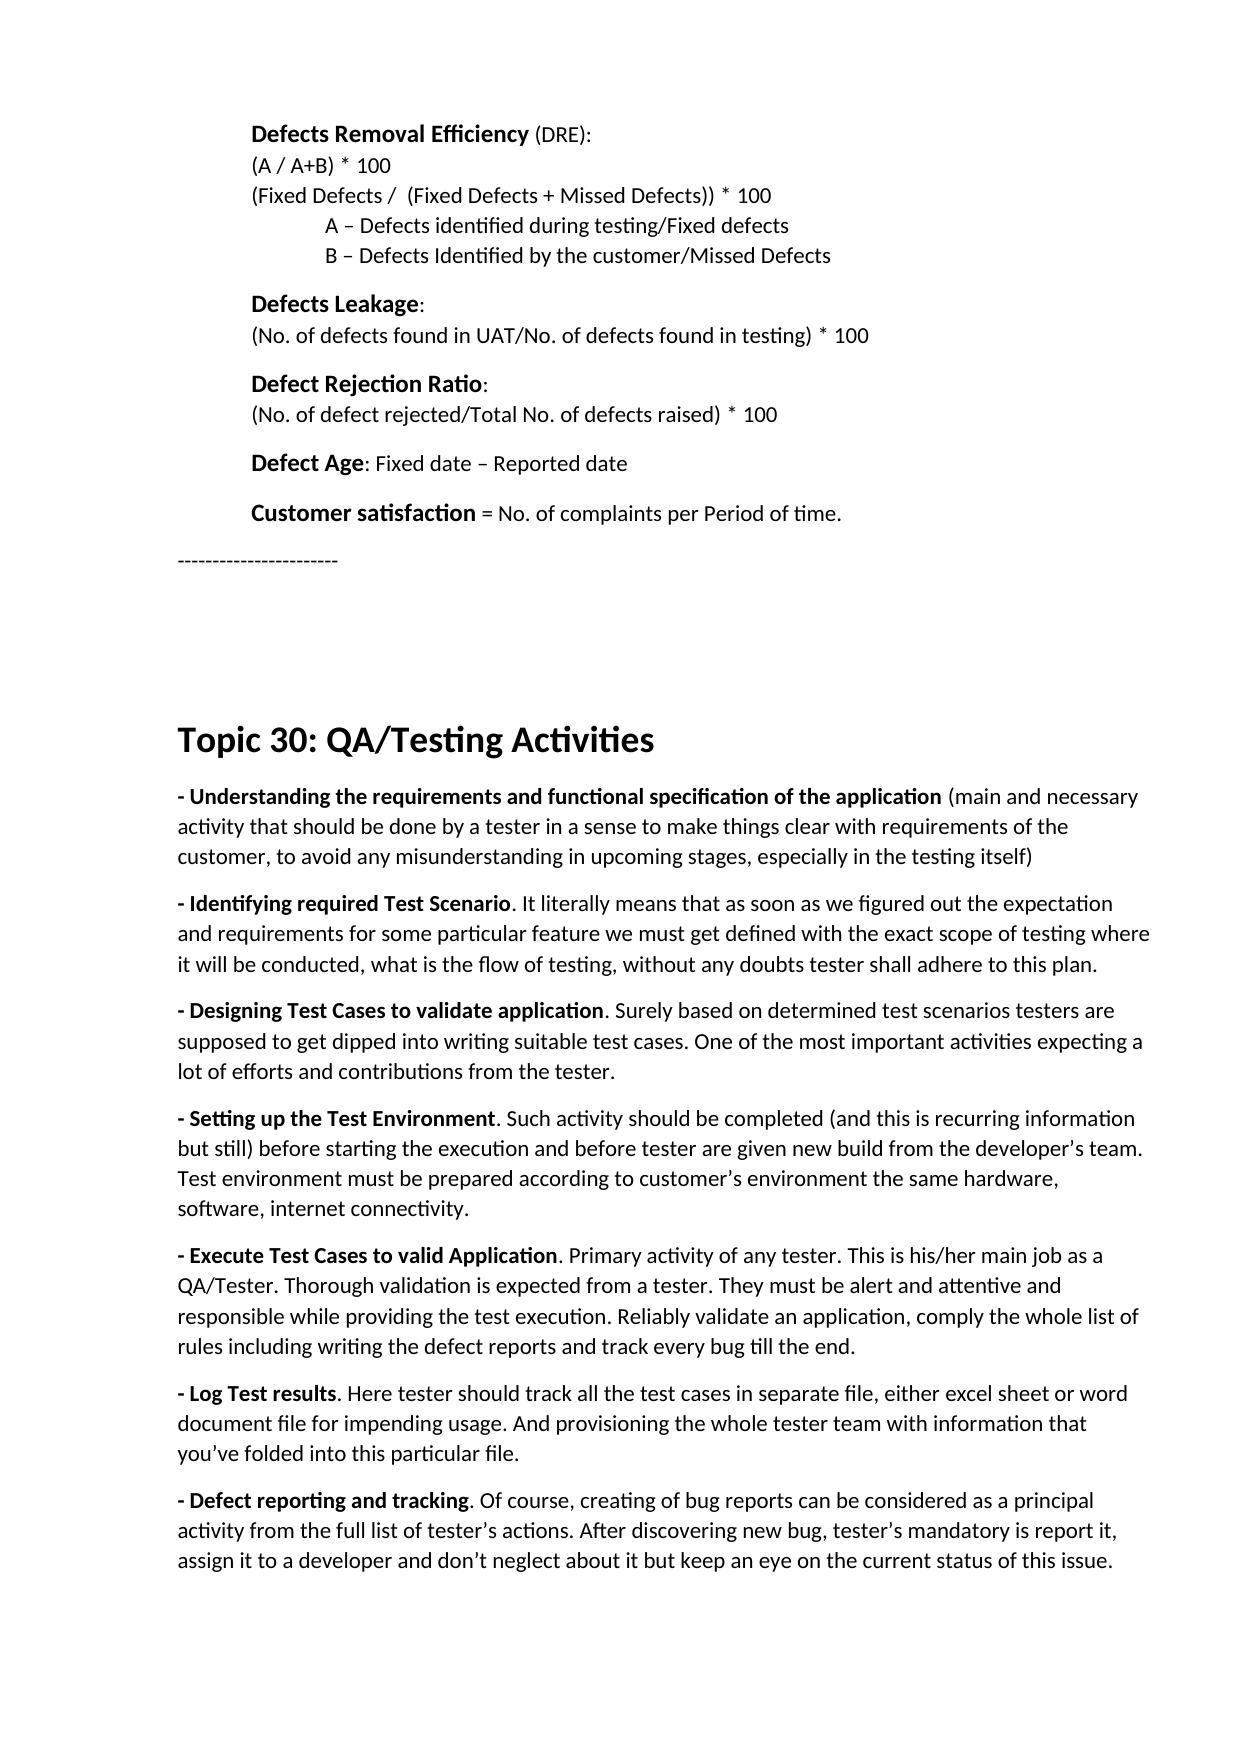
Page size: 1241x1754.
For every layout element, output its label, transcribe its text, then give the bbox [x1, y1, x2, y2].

text - Execute Test Cases to valid Application. Primary activity of any tester. This is his/her main job as a QA/Tester. Thorough validation is expected from a tester. They must be alert and attentive and responsible while providing the test execution. Reliably validate an application, comply the whole list of rules including writing the defect reports and track every bug till the end. [177, 1241, 1152, 1360]
text Defect Age: Fixed date – Reported date [177, 447, 1152, 478]
text Defects Removal Efficiency (DRE): (A / A+B) * 100 (Fixed Defects / (Fixed Defects + Missed Defects)) * 100 A – Defects identified during testing/Fixed defects B – Defects Identified by the customer/Missed Defects [177, 118, 1152, 269]
text Customer satisfaction = No. of complaints per Period of time. [177, 497, 1152, 528]
text - Designing Test Cases to validate application. Surely based on determined test scenarios testers are supposed to get dipped into writing suitable test cases. One of the most important activities expecting a lot of efforts and contributions from the tester. [177, 997, 1152, 1085]
text Defects Leakage: (No. of defects found in UAT/No. of defects found in testing) * 100 [177, 288, 1152, 349]
text Defect Rejection Ratio: (No. of defect rejected/Total No. of defects raised) * 100 [177, 368, 1152, 429]
text - Understanding the requirements and functional specification of the application (main and necessary activity that should be done by a tester in a sense to make things clear with requirements of the customer, to avoid any misunderstanding in upcoming stages, especially in the testing itself) [177, 782, 1152, 870]
text - Setting up the Test Environment. Such activity should be completed (and this is recurring information but still) before starting the execution and before tester are given new build from the developer’s team. Test environment must be prepared according to customer’s environment the same hardware, software, internet connectivity. [177, 1104, 1152, 1222]
text - Identifying required Test Scenario. It literally means that as soon as we figured out the expectation and requirements for some particular feature we must get defined with the exact scope of testing where it will be conducted, what is the flow of testing, without any doubts tester shall adhere to this plan. [177, 889, 1152, 978]
text - Defect reporting and tracking. Of course, creating of bug reports can be considered as a principal activity from the full list of tester’s actions. After discovering new bug, tester’s mandatory is report it, assign it to a developer and don’t neglect about it but keep an eye on the current status of this issue. [177, 1486, 1152, 1574]
text ----------------------- [177, 547, 1152, 665]
text Topic 30: QA/Testing Activities [177, 684, 1152, 762]
text - Log Test results. Here tester should track all the test cases in separate file, either excel sheet or word document file for impending usage. And provisioning the whole tester team with information that you’ve folded into this particular file. [177, 1379, 1152, 1467]
